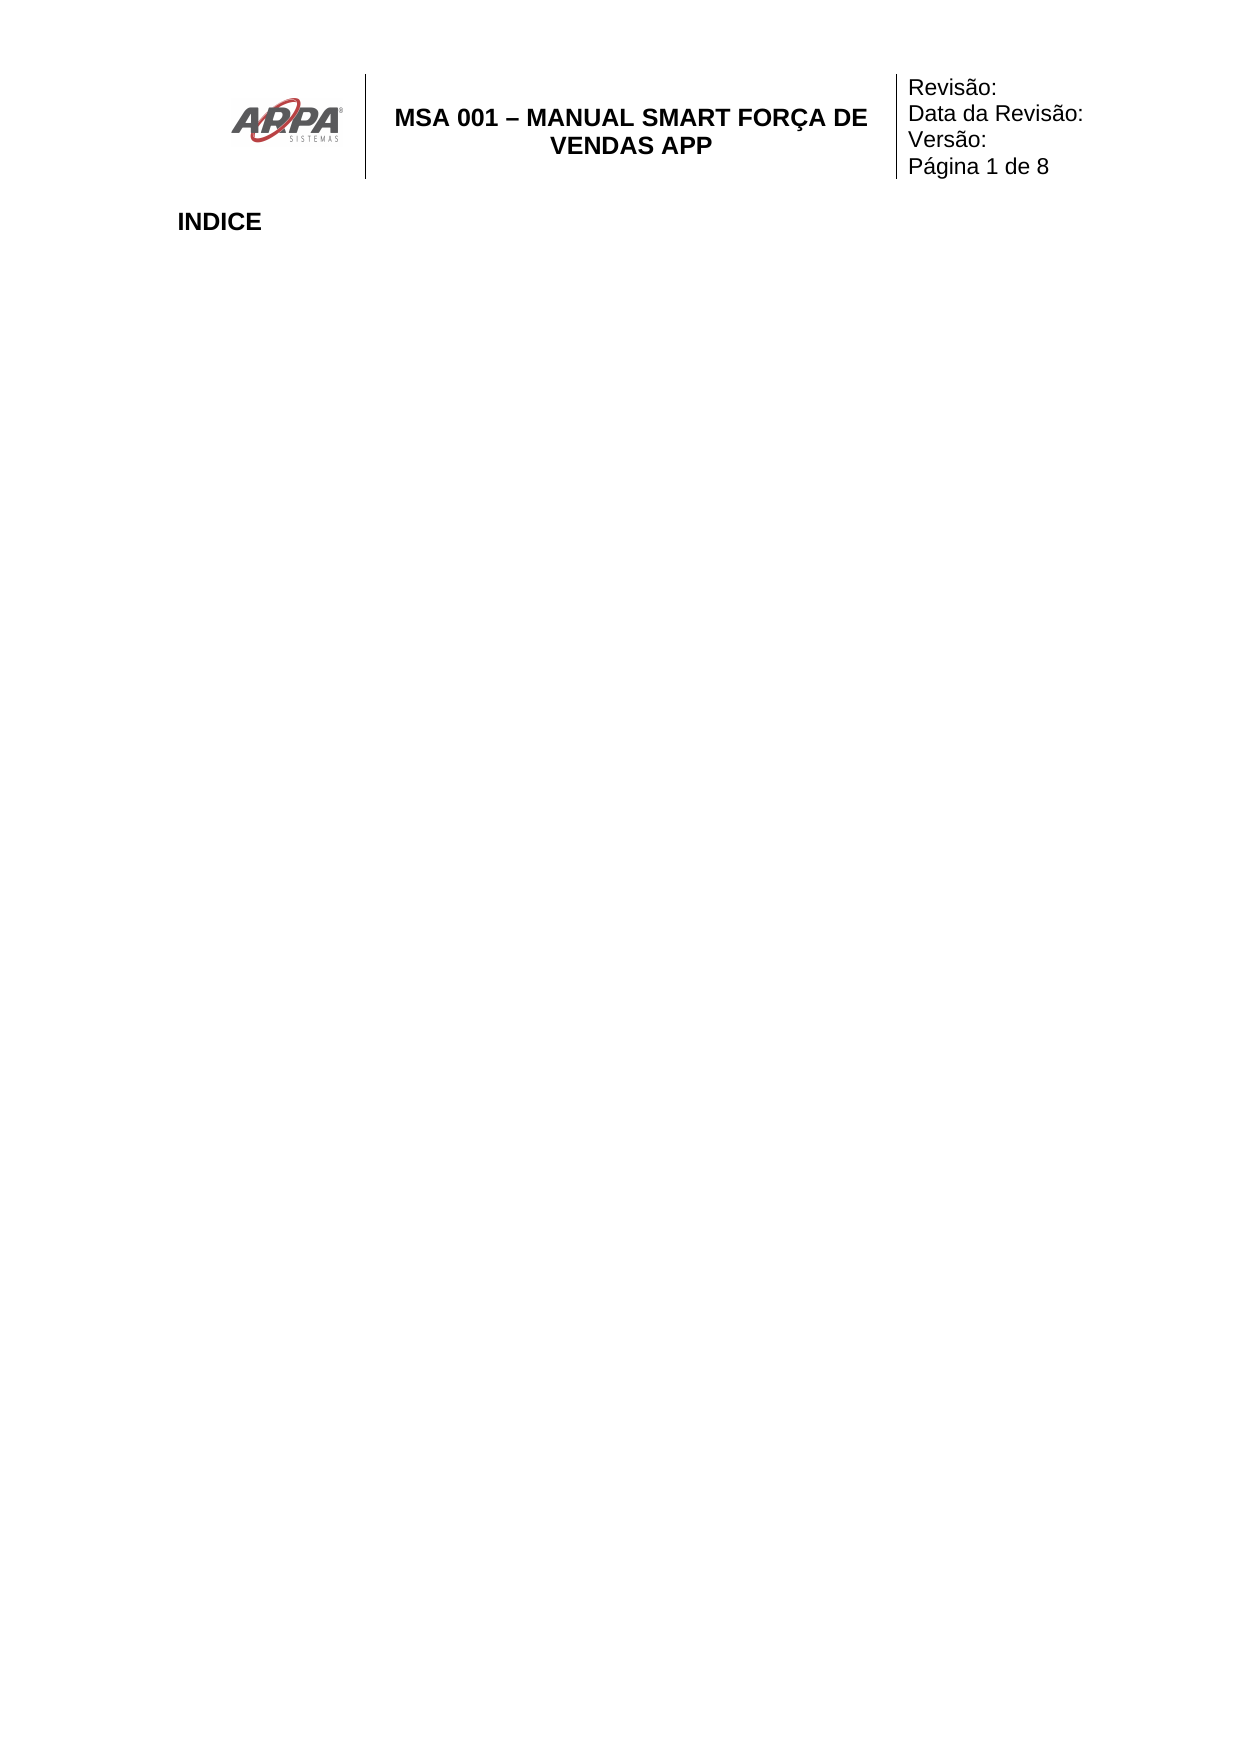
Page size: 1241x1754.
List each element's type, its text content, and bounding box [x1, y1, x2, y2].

picture [231, 98, 343, 147]
text INDICE [177, 207, 1063, 236]
